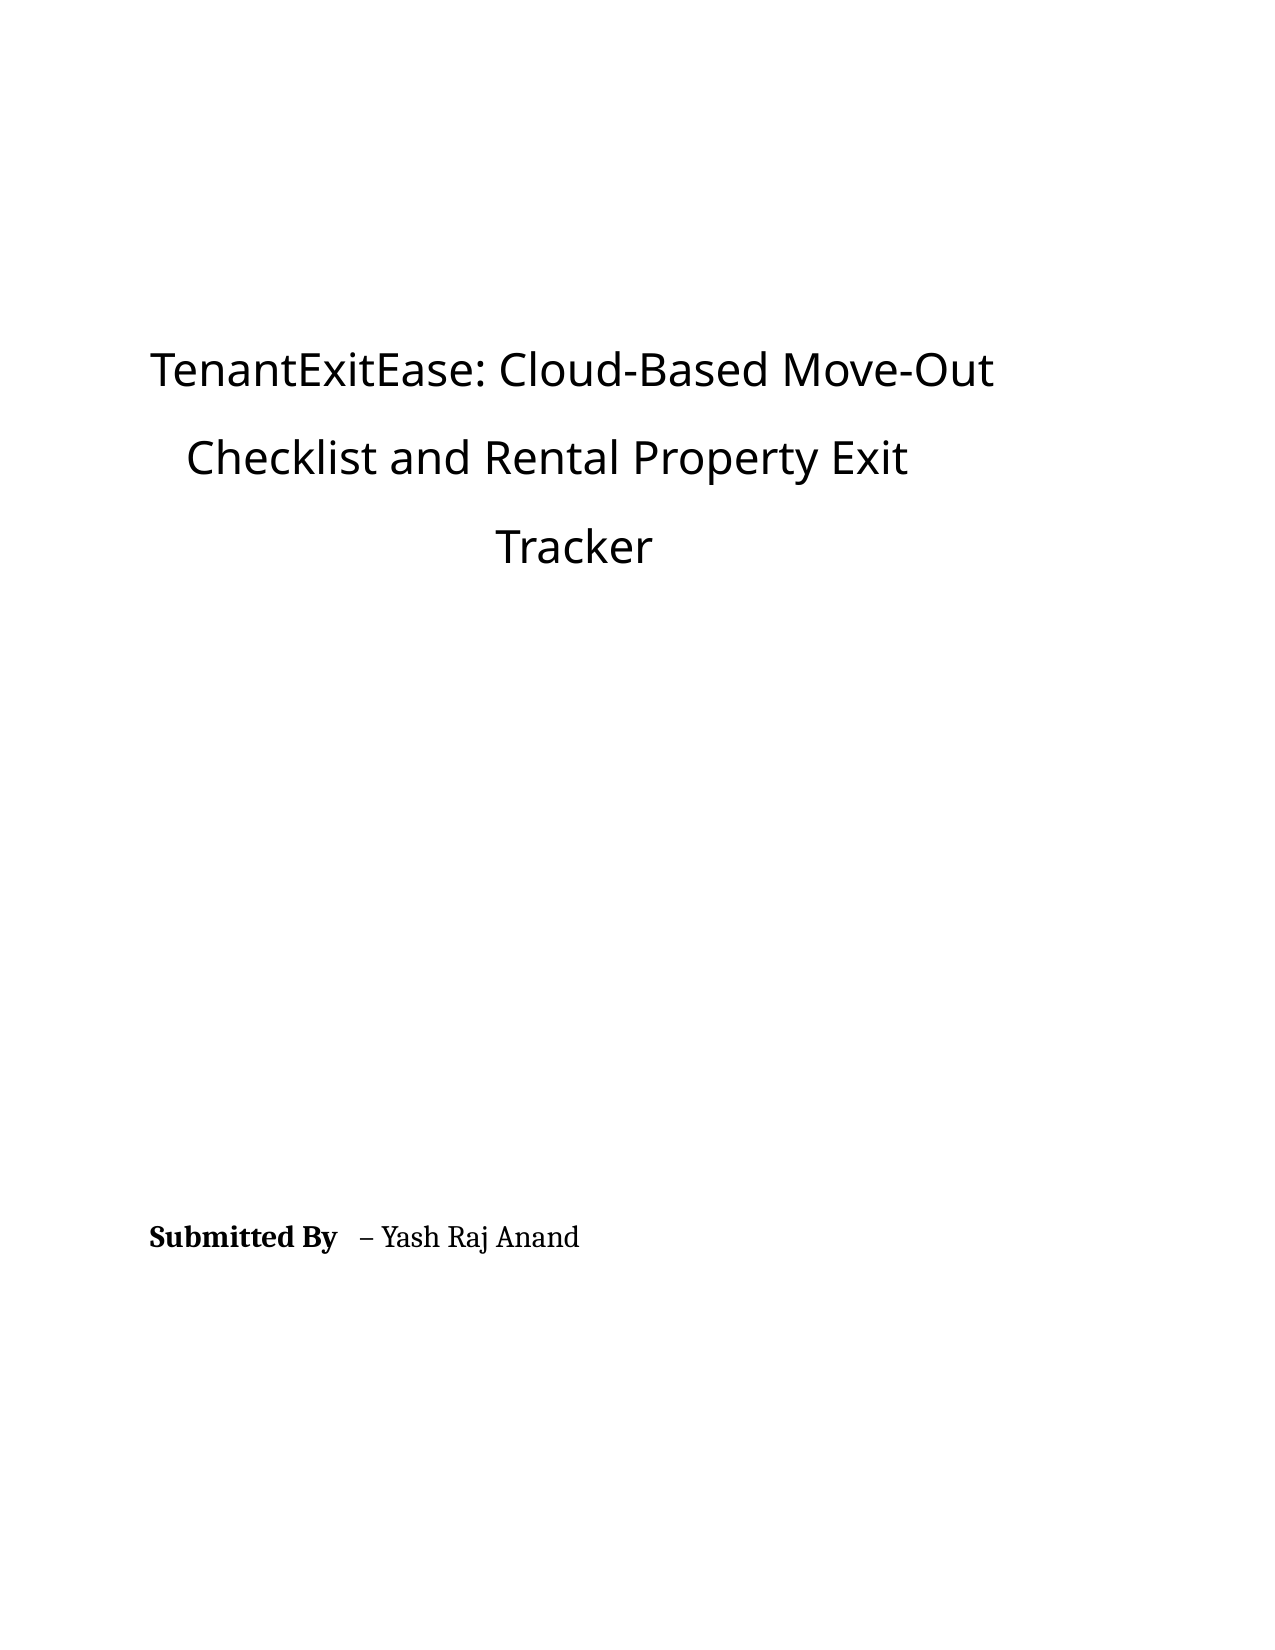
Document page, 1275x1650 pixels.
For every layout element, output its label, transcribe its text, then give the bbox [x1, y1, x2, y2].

text Checklist and Rental Property Exit [150, 426, 1144, 488]
text TenantExitEase: Cloud-Based Move-Out [150, 337, 1144, 400]
text Submitted By – Yash Raj Anand [150, 1219, 1144, 1255]
text Tracker [150, 514, 1144, 577]
